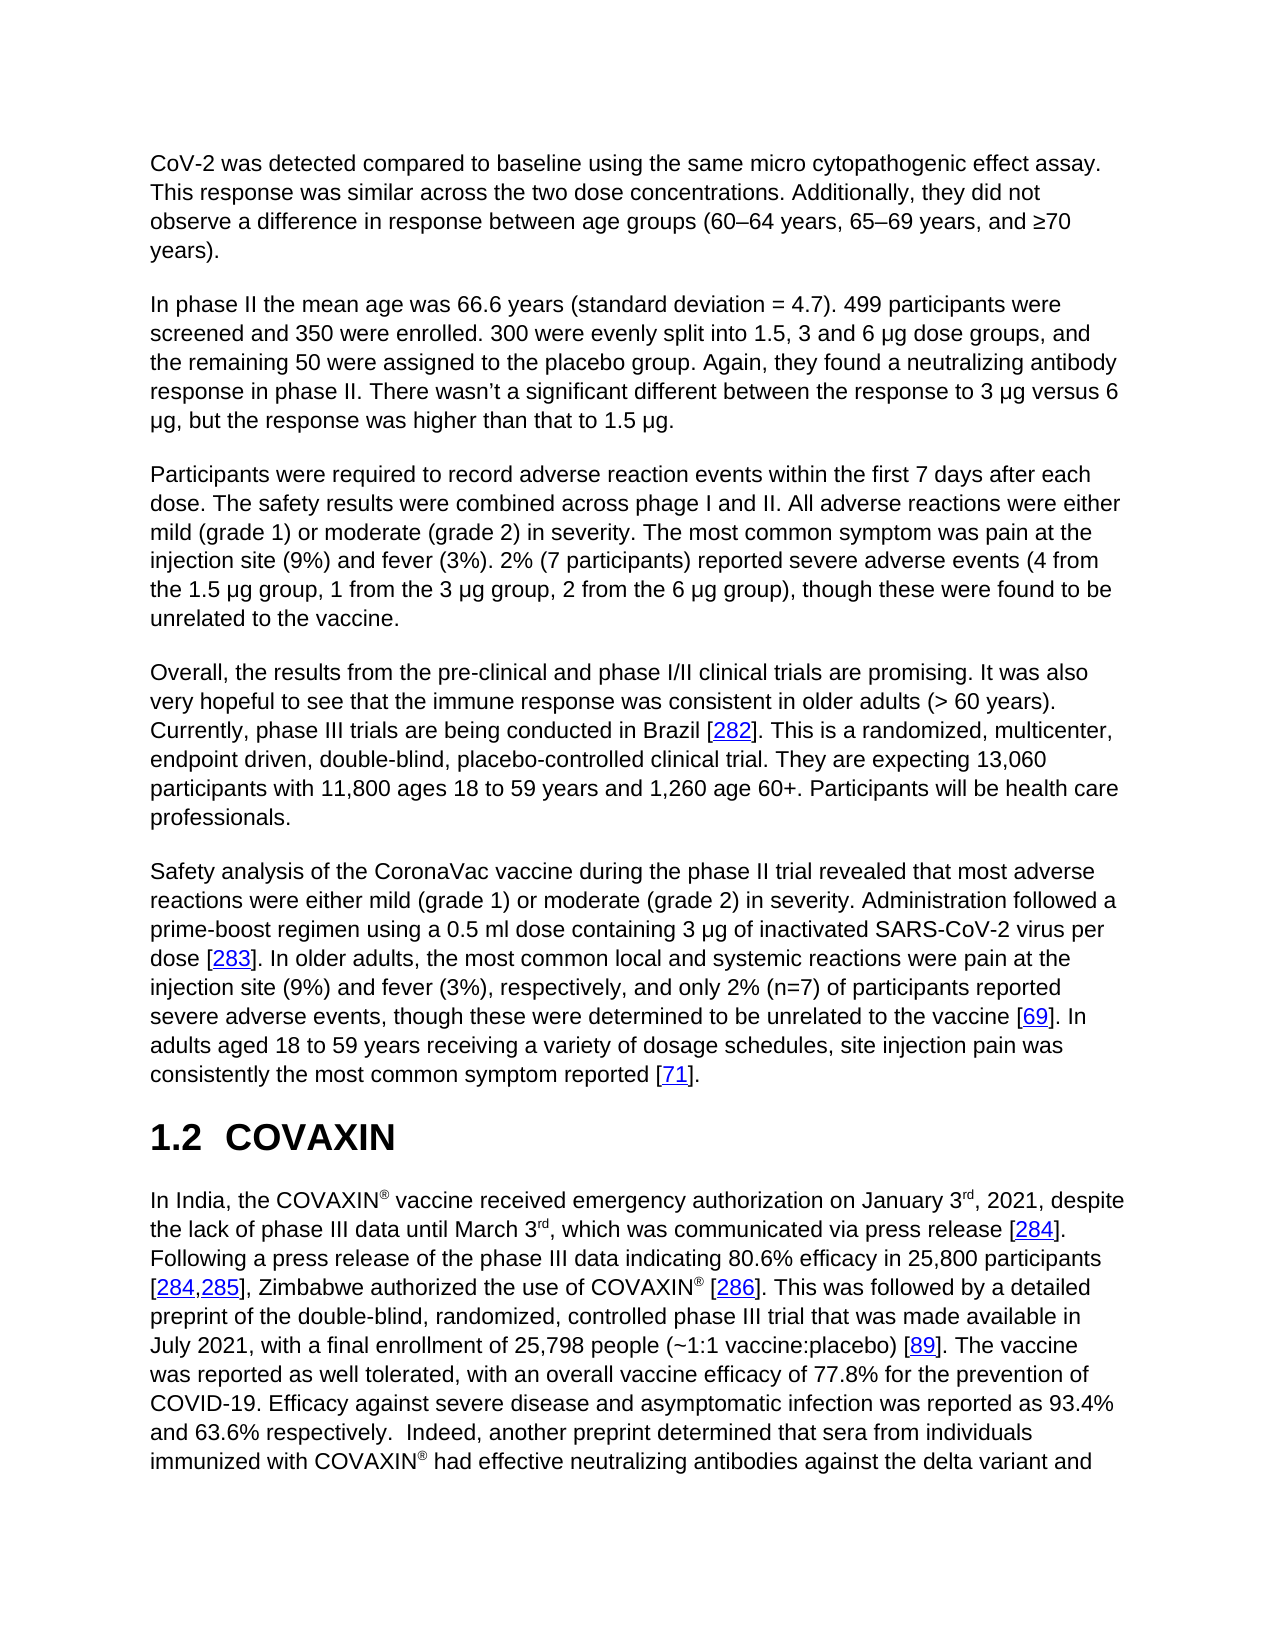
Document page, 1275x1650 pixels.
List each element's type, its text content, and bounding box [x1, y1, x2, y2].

subtitle 1.2 COVAXIN [150, 1115, 1125, 1158]
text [150, 1187, 1125, 1474]
text Overall, the results from the pre-clinical and phase I/II clinical trials are promising. It was also very hopeful to see that the immune response was consistent in older adults (> 60 years). Currently, phase III trials are being conducted in Brazil [282]. This is a randomized, multicenter, endpoint driven, double-blind, placebo-controlled clinical trial. They are expecting 13,060 participants with 11,800 ages 18 to 59 years and 1,260 age 60+. Participants will be health care professionals. [150, 659, 1125, 831]
text Participants were required to record adverse reaction events within the first 7 days after each dose. The safety results were combined across phage I and II. All adverse reactions were either mild (grade 1) or moderate (grade 2) in severity. The most common symptom was pain at the injection site (9%) and fever (3%). 2% (7 participants) reported severe adverse events (4 from the 1.5 μg group, 1 from the 3 μg group, 2 from the 6 μg group), though these were found to be unrelated to the vaccine. [150, 461, 1125, 632]
text In phase II the mean age was 66.6 years (standard deviation = 4.7). 499 participants were screened and 350 were enrolled. 300 were evenly split into 1.5, 3 and 6 μg dose groups, and the remaining 50 were assigned to the placebo group. Again, they found a neutralizing antibody response in phase II. There wasn’t a significant different between the response to 3 μg versus 6 μg, but the response was higher than that to 1.5 μg. [150, 291, 1125, 433]
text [150, 150, 1125, 263]
text Safety analysis of the CoronaVac vaccine during the phase II trial revealed that most adverse reactions were either mild (grade 1) or moderate (grade 2) in severity. Administration followed a prime-boost regimen using a 0.5 ml dose containing 3 μg of inactivated SARS-CoV-2 virus per dose [283]. In older adults, the most common local and systemic reactions were pain at the injection site (9%) and fever (3%), respectively, and only 2% (n=7) of participants reported severe adverse events, though these were determined to be unrelated to the vaccine [69]. In adults aged 18 to 59 years receiving a variety of dosage schedules, site injection pain was consistently the most common symptom reported [71]. [150, 858, 1125, 1087]
